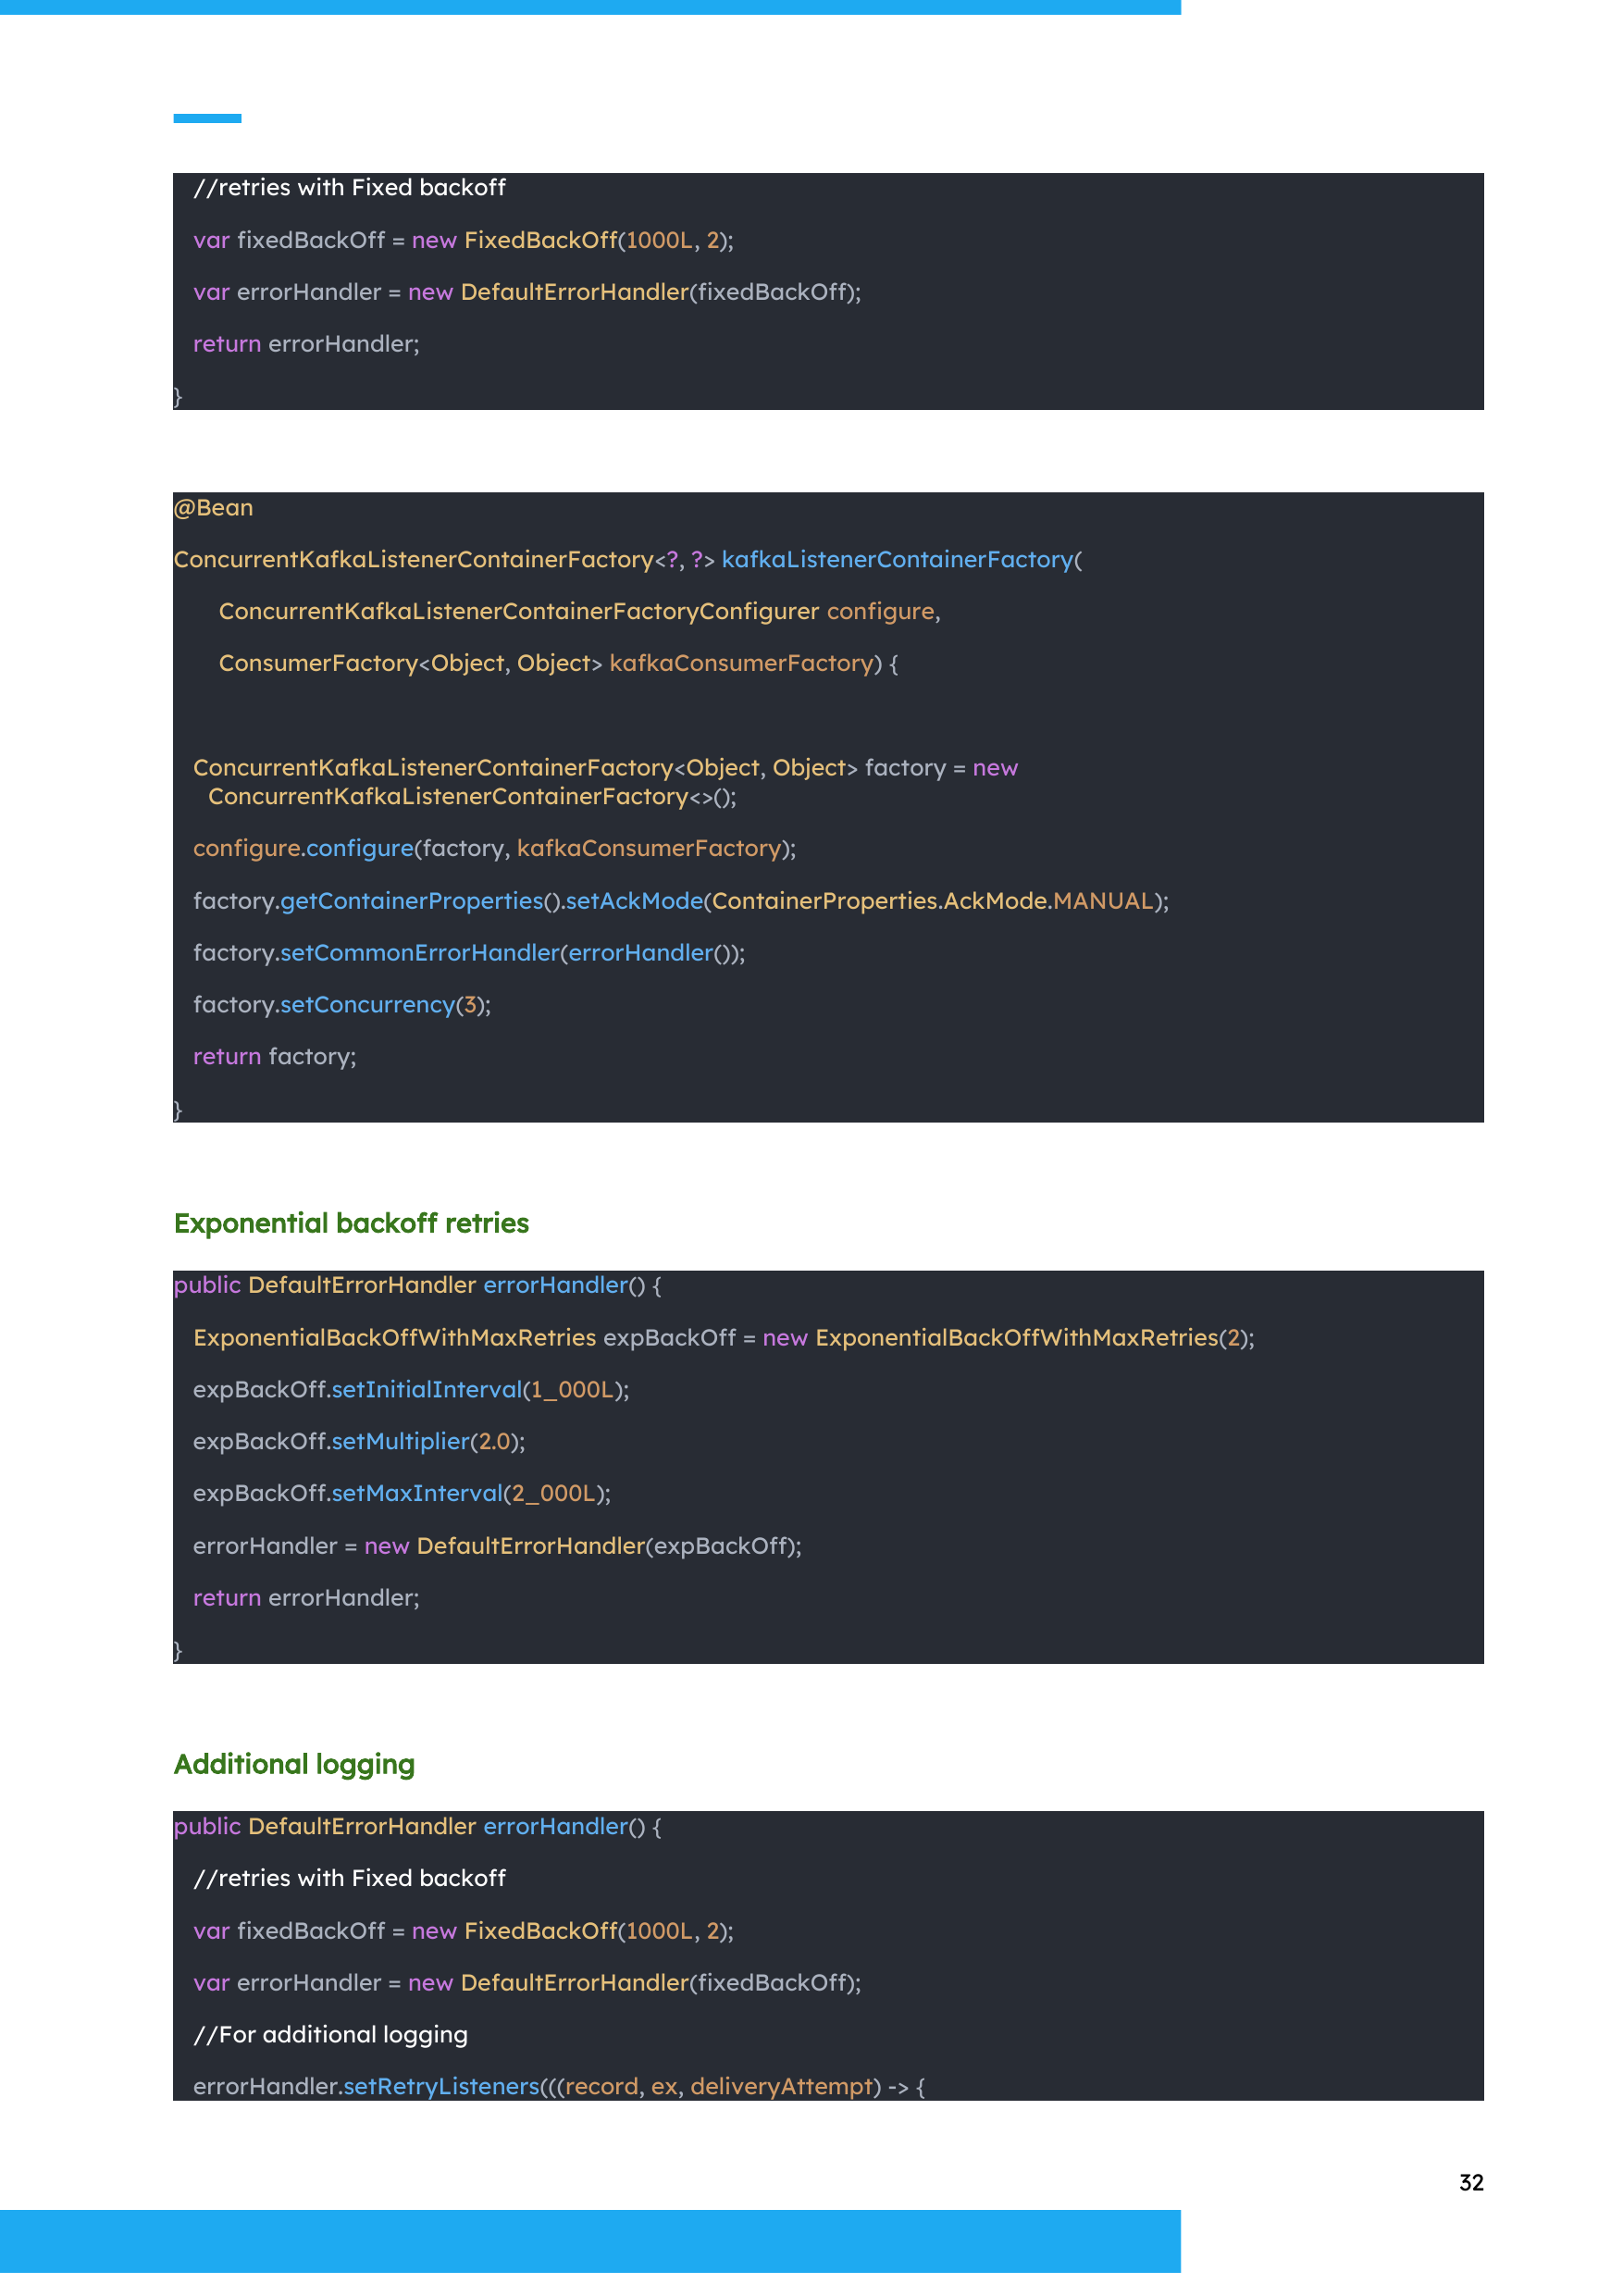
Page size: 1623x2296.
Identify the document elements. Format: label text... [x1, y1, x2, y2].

text errorHandler = new DefaultErrorHandler(expBackOff); [173, 1531, 1484, 1559]
text ConsumerFactory<Object, Object> kafkaConsumerFactory) { [173, 649, 1484, 677]
text ConcurrentKafkaListenerContainerFactoryConfigurer configure, [173, 596, 1484, 626]
text //For additional logging [173, 2019, 1484, 2049]
text return factory; [173, 1042, 1484, 1071]
text @Bean [173, 492, 1484, 521]
text var errorHandler = new DefaultErrorHandler(fixedBackOff); [173, 1967, 1484, 1996]
text expBackOff.setInitialInterval(1_000L); [173, 1374, 1484, 1404]
text var fixedBackOff = new FixedBackOff(1000L, 2); [173, 225, 1484, 254]
text expBackOff.setMaxInterval(2_000L); [173, 1479, 1484, 1508]
text public DefaultErrorHandler errorHandler() { [173, 1811, 1484, 1841]
text return errorHandler; [173, 329, 1484, 358]
subtitle Additional logging [173, 1746, 1484, 1780]
text //retries with Fixed backoff [173, 1864, 1484, 1893]
text ConcurrentKafkaListenerContainerFactory<Object, Object> factory = new ConcurrentKafkaListenerContainerFactory<>(); [173, 752, 1484, 811]
picture [173, 114, 242, 123]
text var errorHandler = new DefaultErrorHandler(fixedBackOff); [173, 277, 1484, 306]
text //retries with Fixed backoff [173, 173, 1484, 202]
text public DefaultErrorHandler errorHandler() { [173, 1271, 1484, 1299]
text factory.setCommonErrorHandler(errorHandler()); [173, 937, 1484, 966]
text factory.setConcurrency(3); [173, 989, 1484, 1019]
text } [173, 1635, 1484, 1664]
picture [0, 0, 1182, 15]
text ConcurrentKafkaListenerContainerFactory<?, ?> kafkaListenerContainerFactory( [173, 544, 1484, 573]
text factory.getContainerProperties().setAckMode(ContainerProperties.AckMode.MANUAL); [173, 886, 1484, 914]
text } [173, 381, 1484, 410]
subtitle Exponential backoff retries [173, 1205, 1484, 1239]
text ExponentialBackOffWithMaxRetries expBackOff = new ExponentialBackOffWithMaxRetries(2); [173, 1322, 1484, 1351]
text errorHandler.setRetryListeners(((record, ex, deliveryAttempt) -> { [173, 2072, 1484, 2101]
text configure.configure(factory, kafkaConsumerFactory); [173, 834, 1484, 863]
text var fixedBackOff = new FixedBackOff(1000L, 2); [173, 1916, 1484, 1944]
text } [173, 1094, 1484, 1123]
text expBackOff.setMultiplier(2.0); [173, 1427, 1484, 1456]
text return errorHandler; [173, 1582, 1484, 1612]
picture [0, 2210, 1182, 2273]
